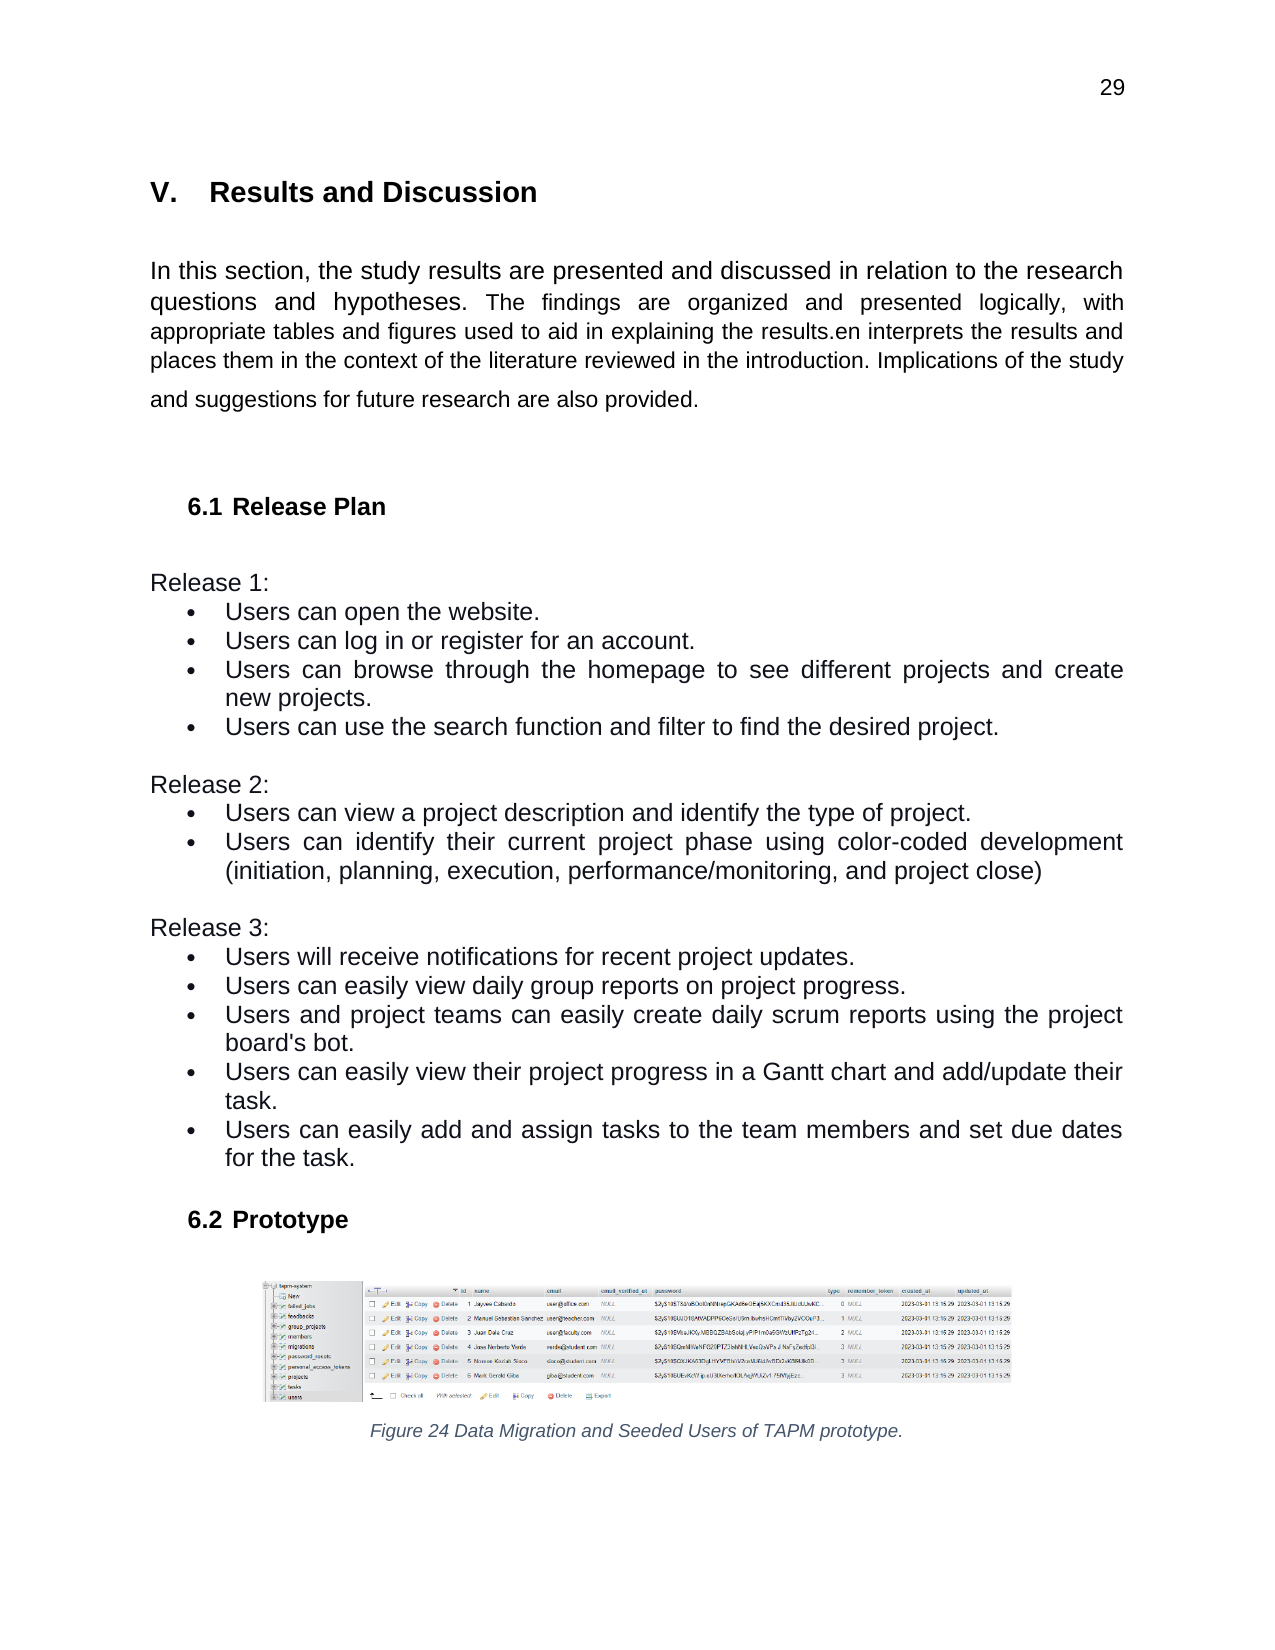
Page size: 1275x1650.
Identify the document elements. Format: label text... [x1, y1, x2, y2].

text Release 3: [150, 913, 1125, 942]
list Users can easily add and assign tasks to the team members and set due dates for the task. [187, 1114, 1125, 1172]
list Users can browse through the homepage to see different projects and create new projects. [187, 654, 1125, 712]
text Release 2: [150, 769, 1125, 798]
text Figure 24 Data Migration and Seeded Users of TAPM prototype. [150, 1420, 1125, 1442]
list Users can view a project description and identify the type of project. [187, 798, 1125, 827]
subtitle Release Plan [187, 492, 1125, 521]
list Users can use the search function and filter to find the desired project. [187, 712, 1125, 741]
picture [262, 1281, 1013, 1402]
subtitle Results and Discussion [150, 175, 1125, 208]
list Users and project teams can easily create daily scrum reports using the project board's bot. [187, 999, 1125, 1057]
list Users can easily view daily group reports on project progress. [187, 971, 1125, 999]
subtitle Prototype [187, 1205, 1125, 1234]
list Users can open the website. [187, 597, 1125, 626]
text Release 1: [150, 568, 1125, 597]
list Users can identify their current project phase using color-coded development (initiation, planning, execution, performance/monitoring, and project close) [187, 827, 1125, 884]
list Users can log in or register for an account. [187, 626, 1125, 654]
text In this section, the study results are presented and discussed in relation to the research questions and hypotheses. The findings are organized and presented logically, with appropriate tables and figures used to aid in explaining the results.en interprets the results and places them in the context of the literature reviewed in the introduction. Implications of the study and suggestions for future research are also provided. [150, 256, 1125, 414]
list Users will receive notifications for recent project updates. [187, 942, 1125, 971]
list Users can easily view their project progress in a Gantt chart and add/update their task. [187, 1057, 1125, 1114]
